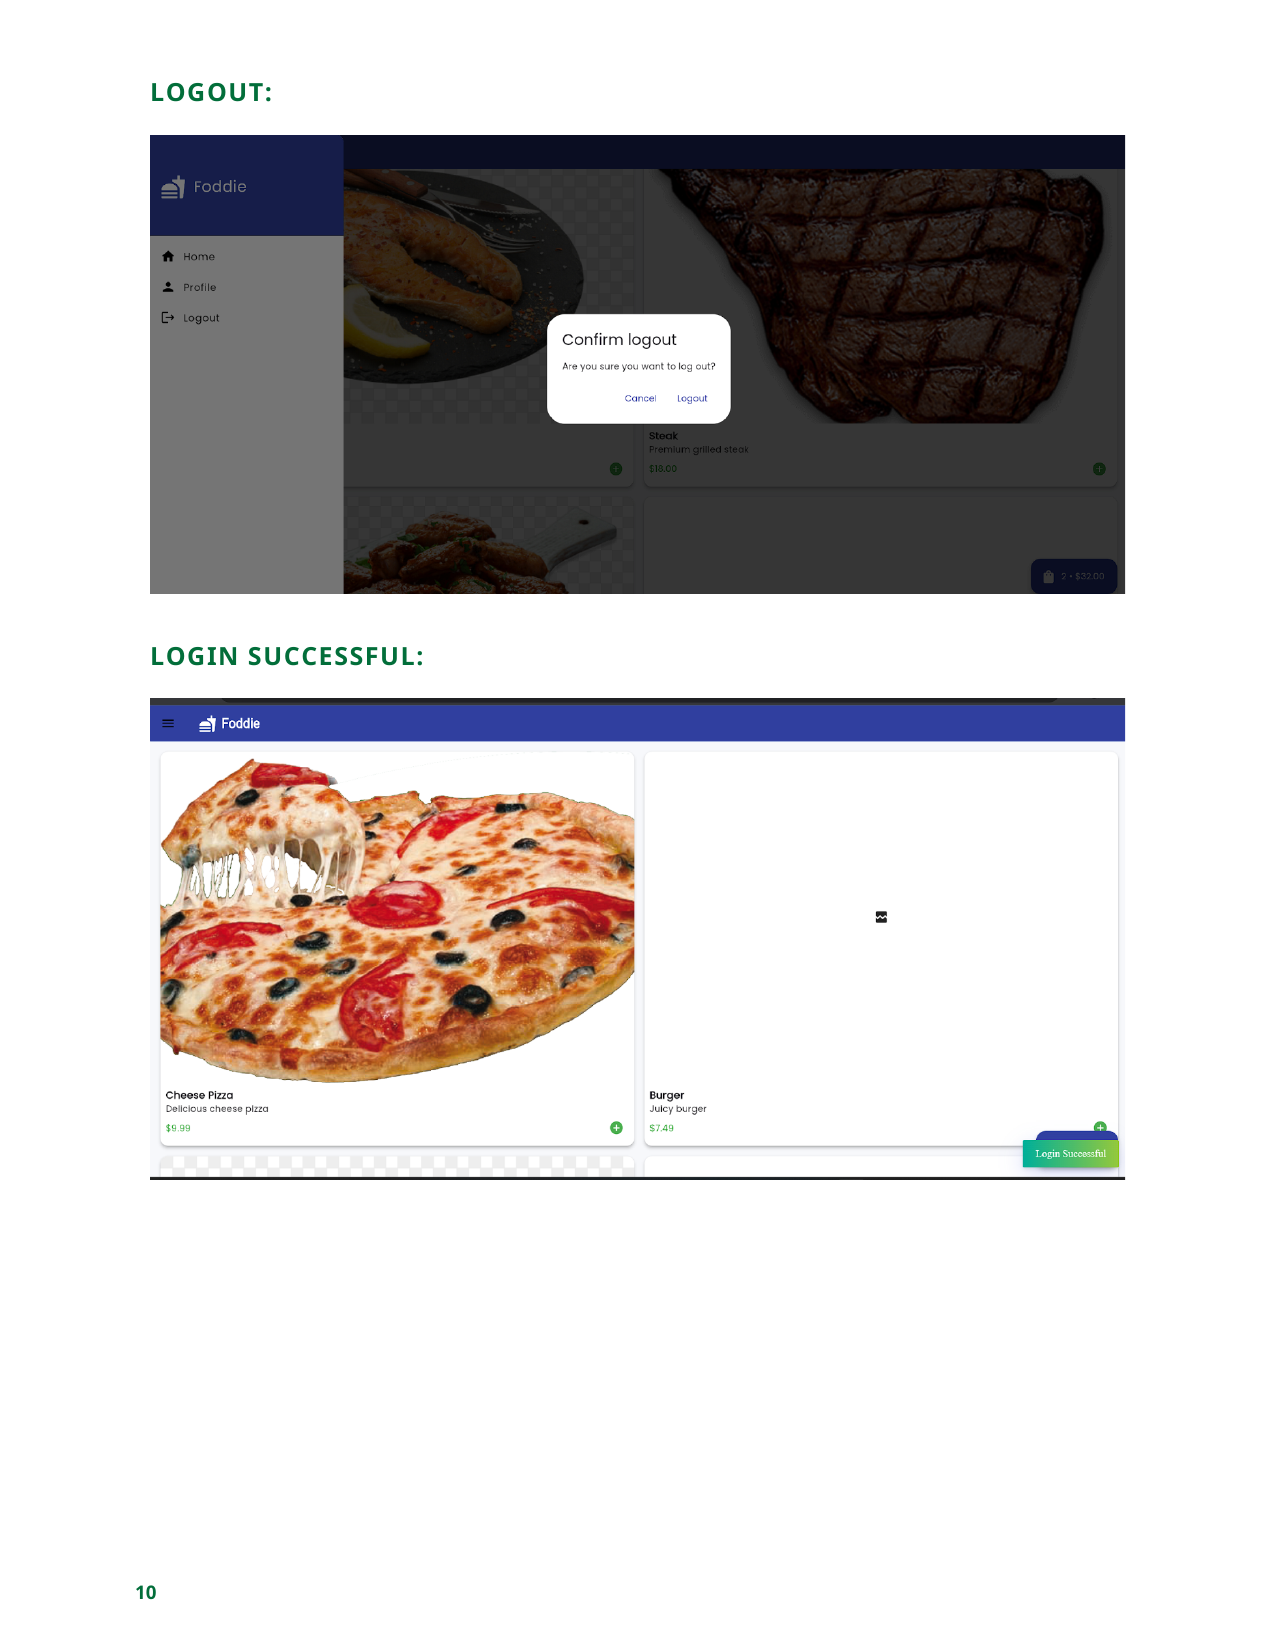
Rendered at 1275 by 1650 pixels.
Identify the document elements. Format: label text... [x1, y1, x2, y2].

picture [150, 135, 1125, 594]
subtitle logout: [150, 75, 1125, 109]
picture [150, 698, 1125, 1180]
subtitle login successful: [150, 639, 1125, 673]
